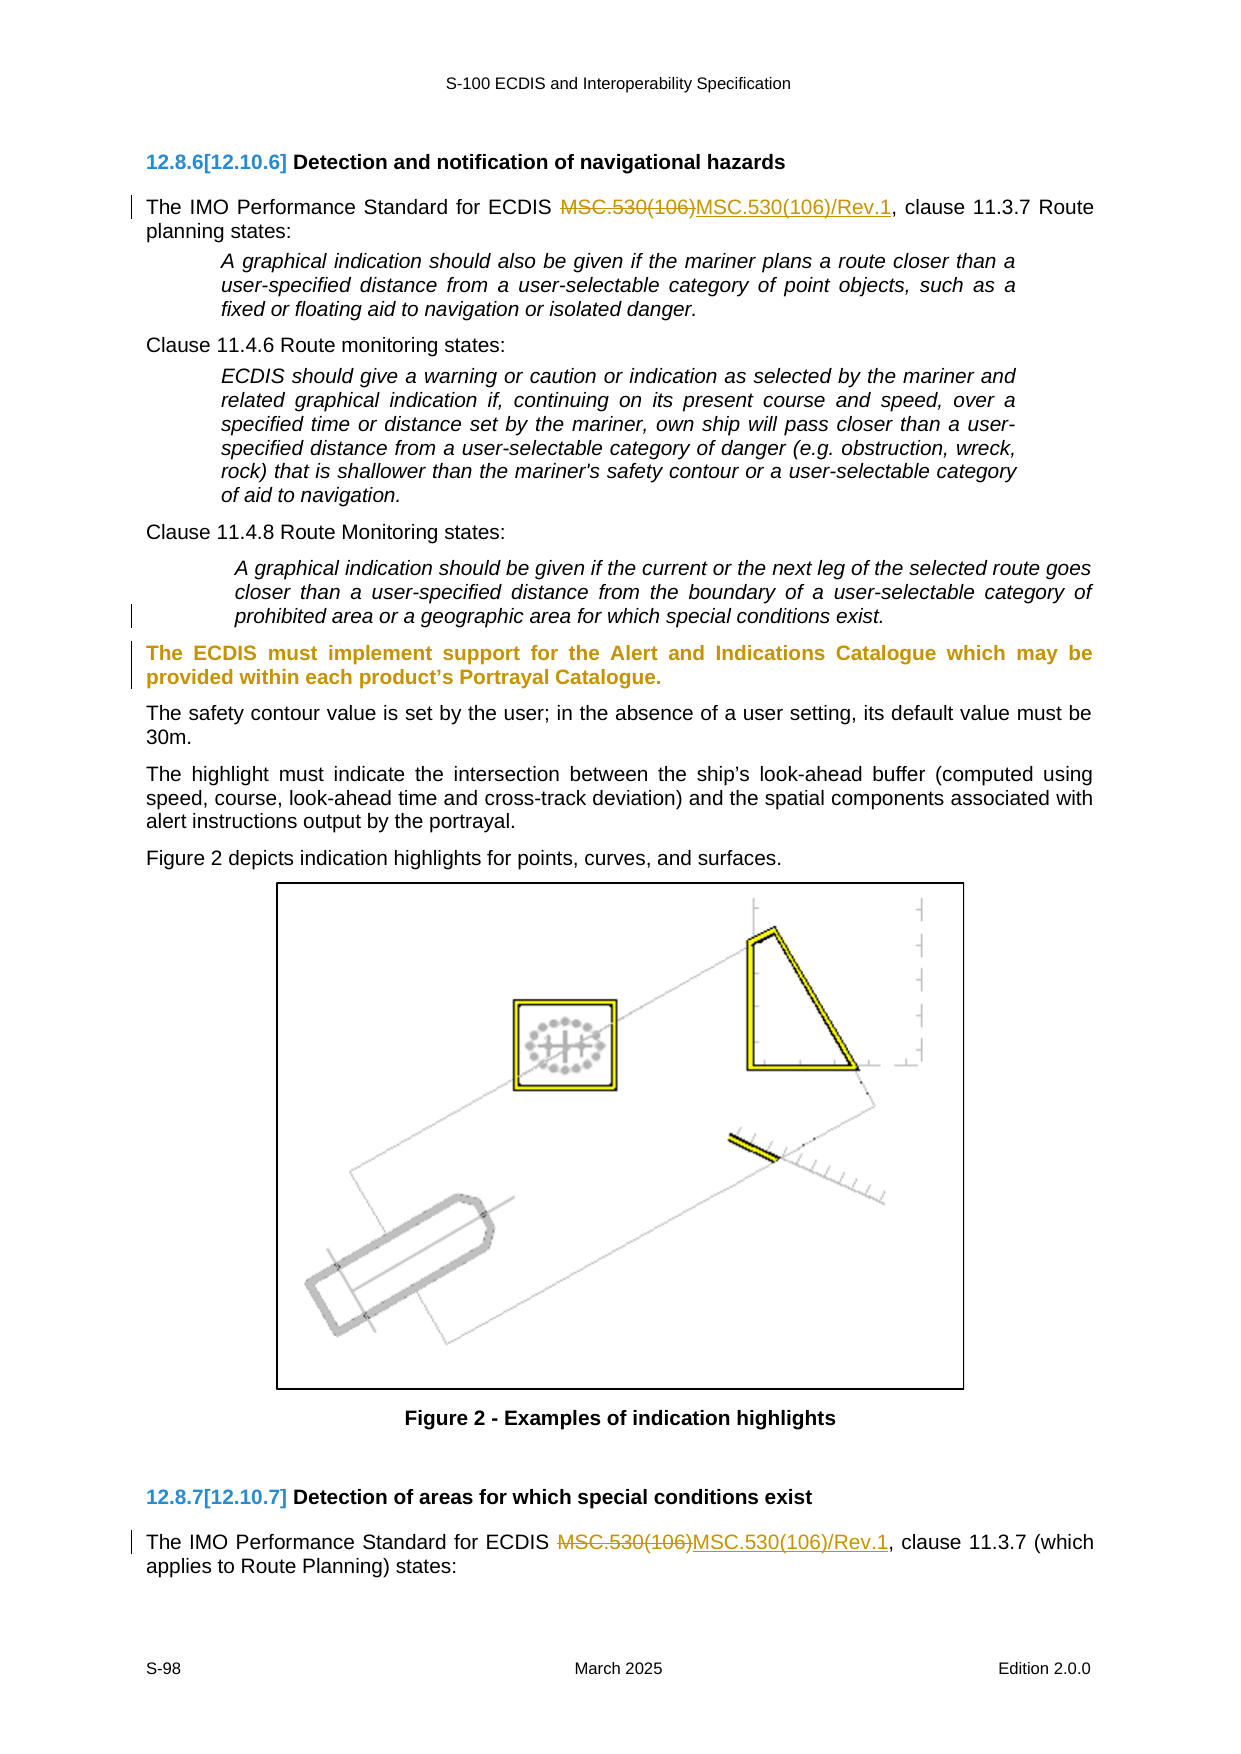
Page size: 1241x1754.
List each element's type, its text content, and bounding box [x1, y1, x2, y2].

text Figure 2 depicts indication highlights for points, curves, and surfaces. [146, 846, 1094, 870]
text The highlight must indicate the intersection between the ship’s look-ahead buffer (computed using speed, course, look-ahead time and cross-track deviation) and the spatial components associated with alert instructions output by the portrayal. [146, 761, 1094, 833]
picture [276, 882, 965, 1390]
subtitle Detection of areas for which special conditions exist [146, 1485, 1094, 1509]
text The ECDIS must implement support for the Alert and Indications Catalogue which may be provided within each product’s Portrayal Catalogue. [146, 641, 1094, 688]
text The IMO Performance Standard for ECDIS , clause 11.3.7 Route planning states: [146, 195, 1094, 243]
text Clause 11.4.6 Route monitoring states: [146, 333, 1094, 357]
text The IMO Performance Standard for ECDIS , clause 11.3.7 (which applies to Route Planning) states: [146, 1530, 1094, 1578]
text Clause 11.4.8 Route Monitoring states: [146, 520, 1094, 544]
text The safety contour value is set by the user; in the absence of a user setting, its default value must be 30m. [146, 701, 1094, 749]
text ECDIS should give a warning or caution or indication as selected by the mariner and related graphical indication if, continuing on its present course and speed, over a specified time or distance set by the mariner, own ship will pass closer than a user-specified distance from a user-selectable category of danger (e.g. obstruction, wreck, rock) that is shallower than the mariner's safety contour or a user-selectable category of aid to navigation. [221, 363, 1019, 507]
subtitle Detection and notification of navigational hazards [146, 150, 1094, 174]
text Figure 2 - Examples of indication highlights [146, 1406, 1094, 1430]
text A graphical indication should also be given if the mariner plans a route closer than a user-specified distance from a user-selectable category of point objects, such as a fixed or floating aid to navigation or isolated danger. [221, 249, 1019, 321]
text A graphical indication should be given if the current or the next leg of the selected route goes closer than a user-specified distance from the boundary of a user-selectable category of prohibited area or a geographic area for which special conditions exist. [234, 556, 1094, 628]
